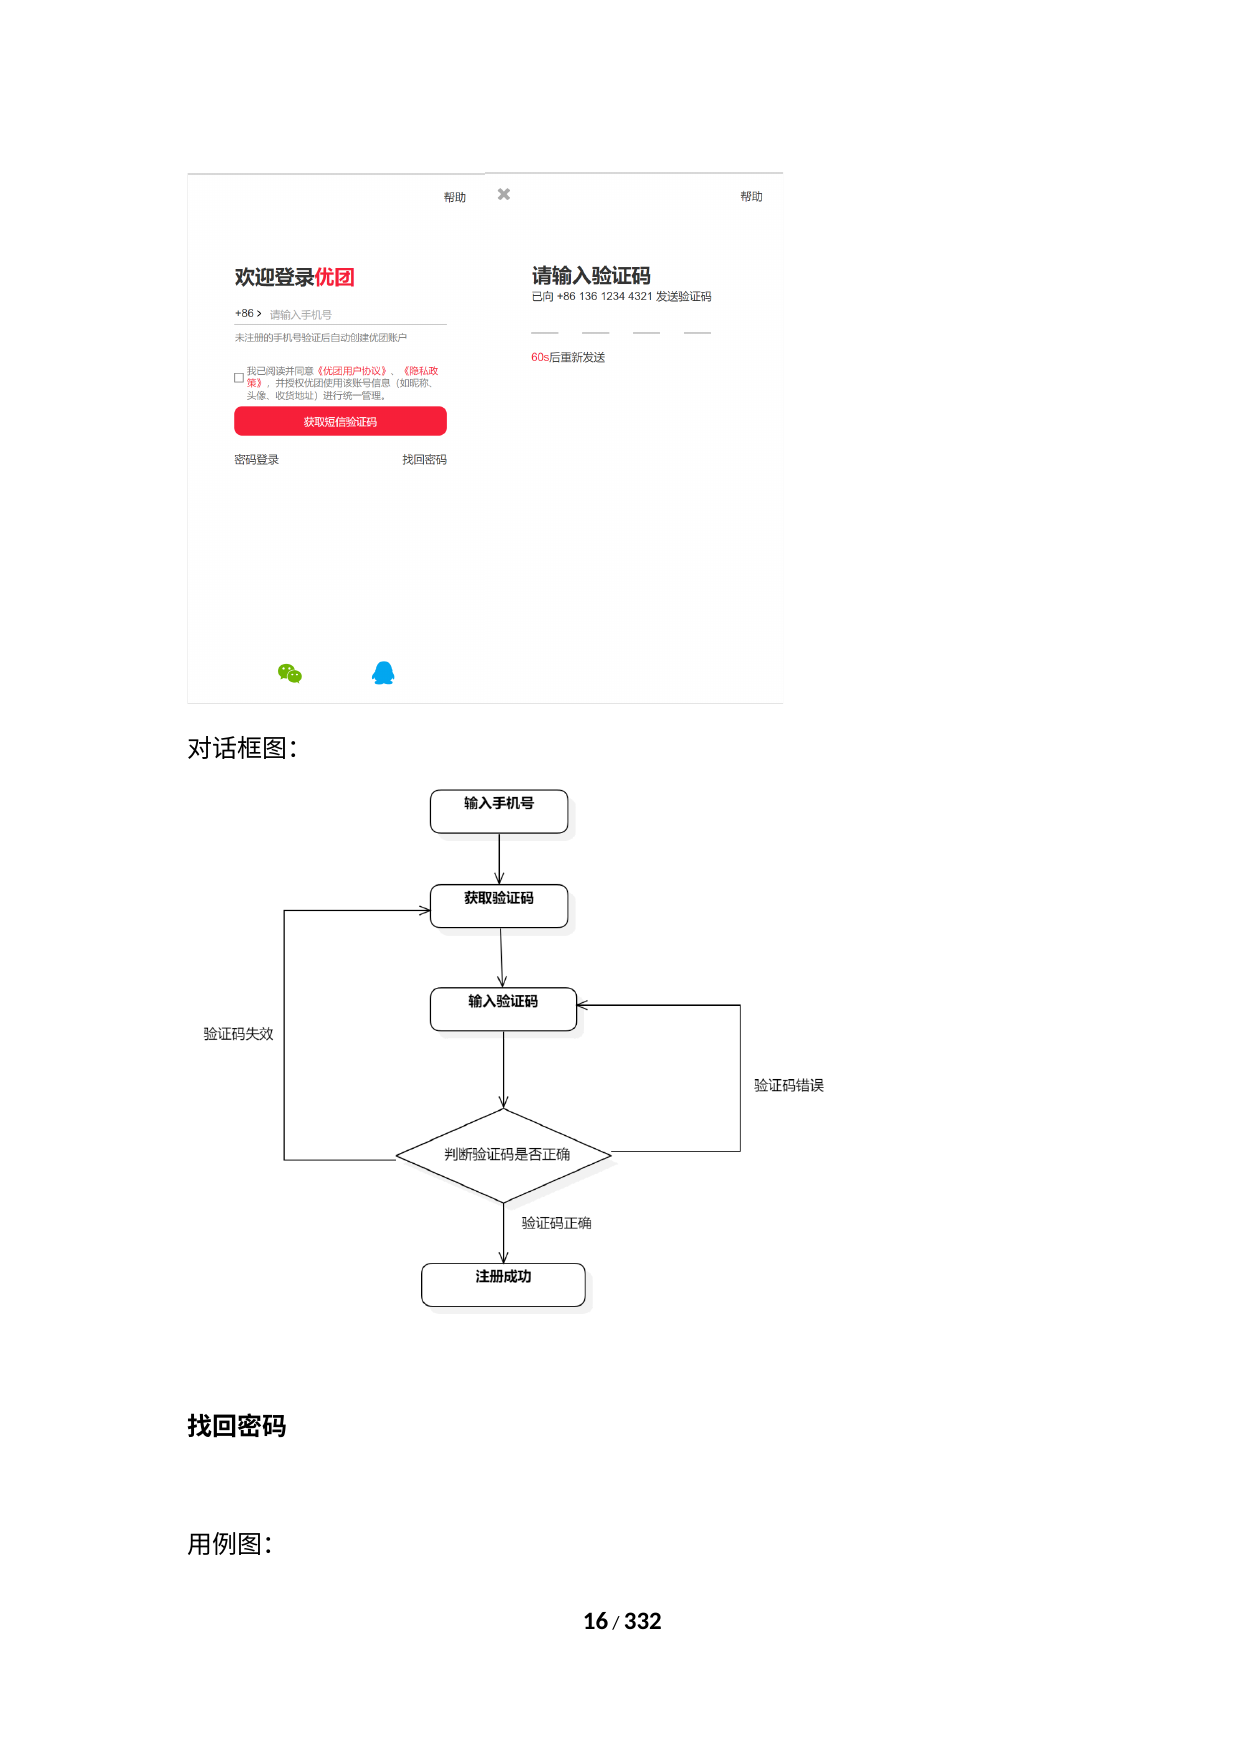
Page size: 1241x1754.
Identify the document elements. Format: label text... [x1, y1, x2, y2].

text 用例图： [187, 1510, 1053, 1575]
text 找回密码 [187, 1392, 1053, 1457]
picture [187, 172, 784, 704]
text 对话框图： [187, 714, 1053, 779]
picture [187, 779, 871, 1349]
